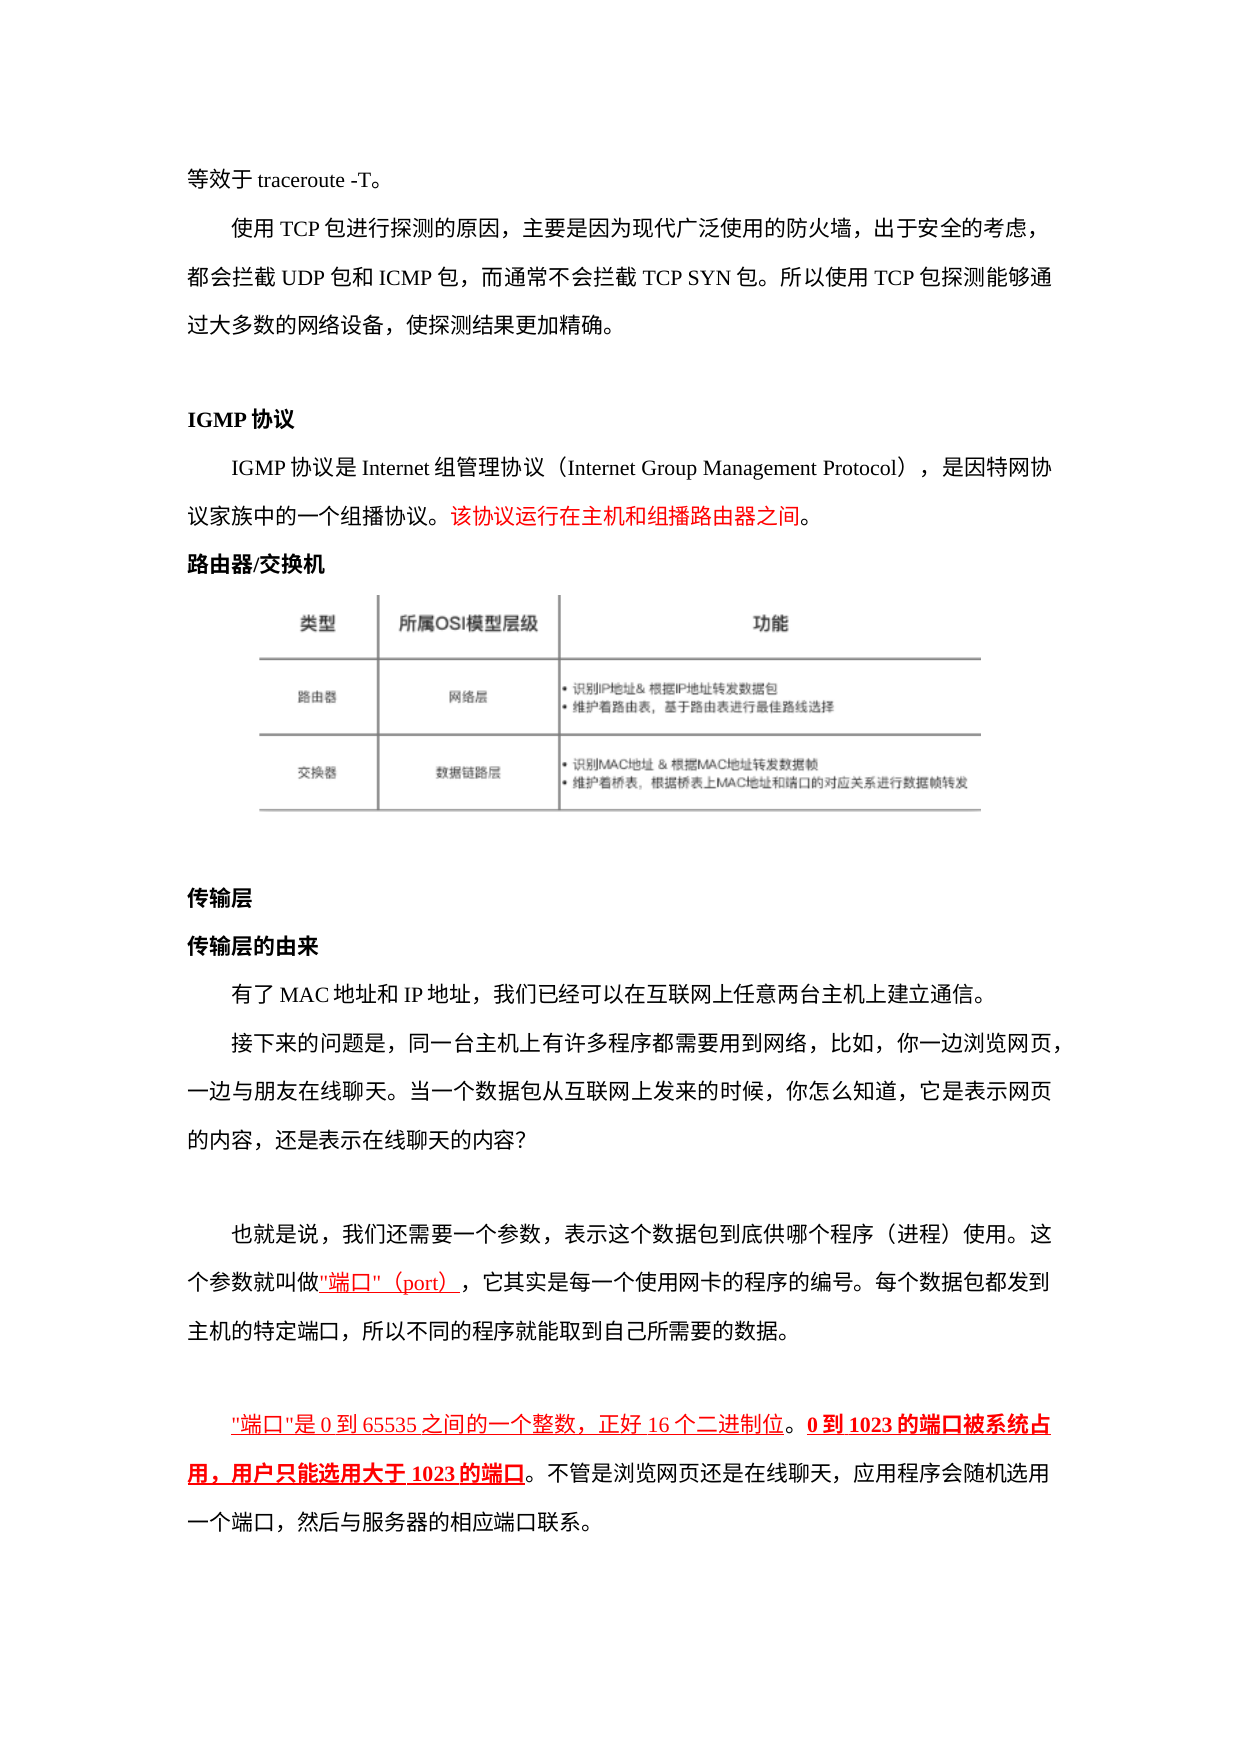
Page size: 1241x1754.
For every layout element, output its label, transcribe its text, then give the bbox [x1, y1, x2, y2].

subtitle 路由器/交换机 [187, 547, 1053, 579]
text "端口"是0到65535之间的一个整数，正好16个二进制位。0到1023的端口被系统占用，用户只能选用大于1023的端口。不管是浏览网页还是在线聊天，应用程序会随机选用一个端口，然后与服务器的相应端口联系。 [187, 1407, 1053, 1537]
text IGMP协议是Internet组管理协议（Internet Group Management Protocol），是因特网协议家族中的一个组播协议。该协议运行在主机和组播路由器之间。 [187, 449, 1053, 531]
text 使用TCP包进行探测的原因，主要是因为现代广泛使用的防火墙，出于安全的考虑，都会拦截UDP包和ICMP包，而通常不会拦截TCP SYN包。所以使用TCP包探测能够通过大多数的网络设备，使探测结果更加精确。 [187, 210, 1053, 340]
subtitle 传输层 [187, 880, 1053, 913]
subtitle IGMP协议 [187, 401, 1053, 434]
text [187, 162, 1053, 194]
text 也就是说，我们还需要一个参数，表示这个数据包到底供哪个程序（进程）使用。这个参数就叫做"端口"（port），它其实是每一个使用网卡的程序的编号。每个数据包都发到主机的特定端口，所以不同的程序就能取到自己所需要的数据。 [187, 1216, 1053, 1346]
text 接下来的问题是，同一台主机上有许多程序都需要用到网络，比如，你一边浏览网页，一边与朋友在线聊天。当一个数据包从互联网上发来的时候，你怎么知道，它是表示网页的内容，还是表示在线聊天的内容？ [187, 1025, 1053, 1155]
text 有了MAC地址和IP地址，我们已经可以在互联网上任意两台主机上建立通信。 [187, 977, 1053, 1009]
subtitle 传输层的由来 [187, 928, 1053, 961]
picture [259, 595, 981, 812]
